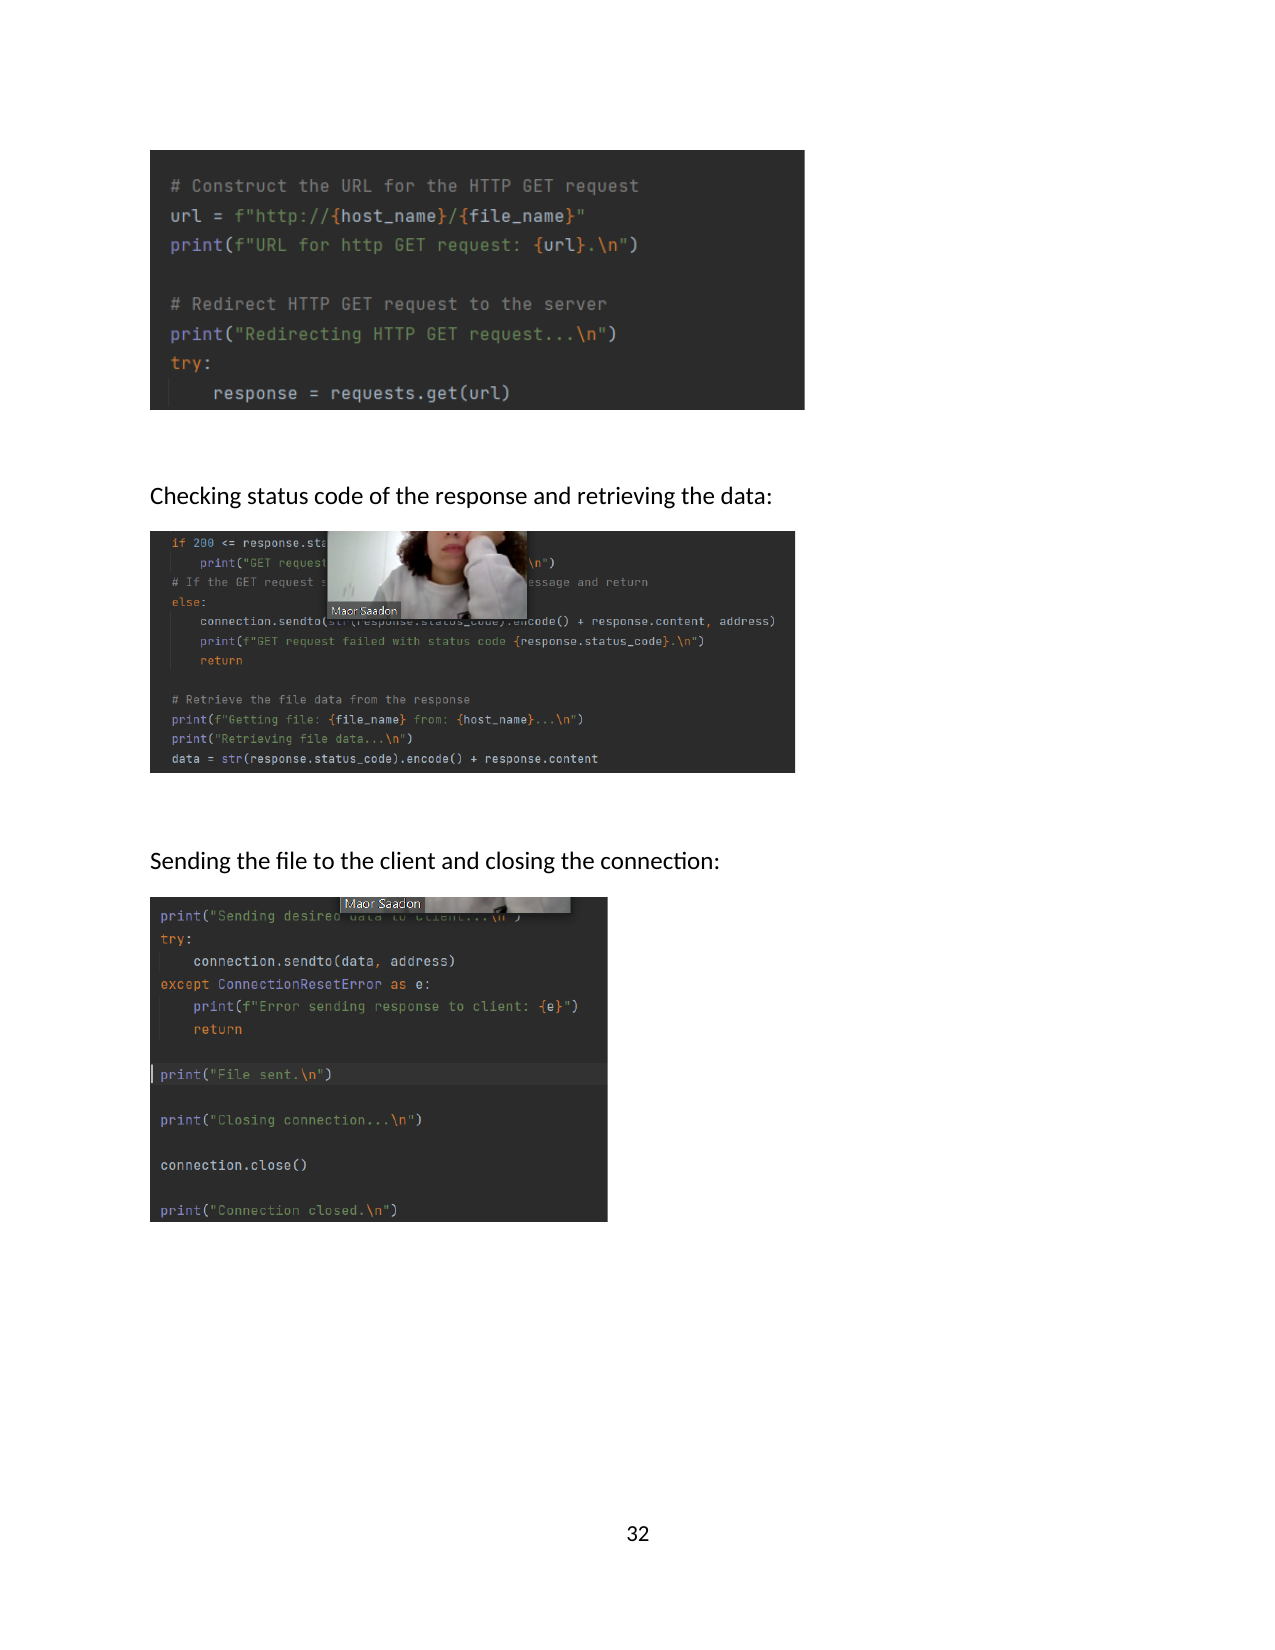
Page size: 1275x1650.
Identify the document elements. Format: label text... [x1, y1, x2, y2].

text Sending the file to the client and closing the connection: [150, 846, 1125, 876]
picture [150, 150, 805, 410]
text Checking status code of the response and retrieving the data: [150, 480, 1125, 510]
picture [150, 531, 796, 773]
picture [150, 897, 608, 1222]
